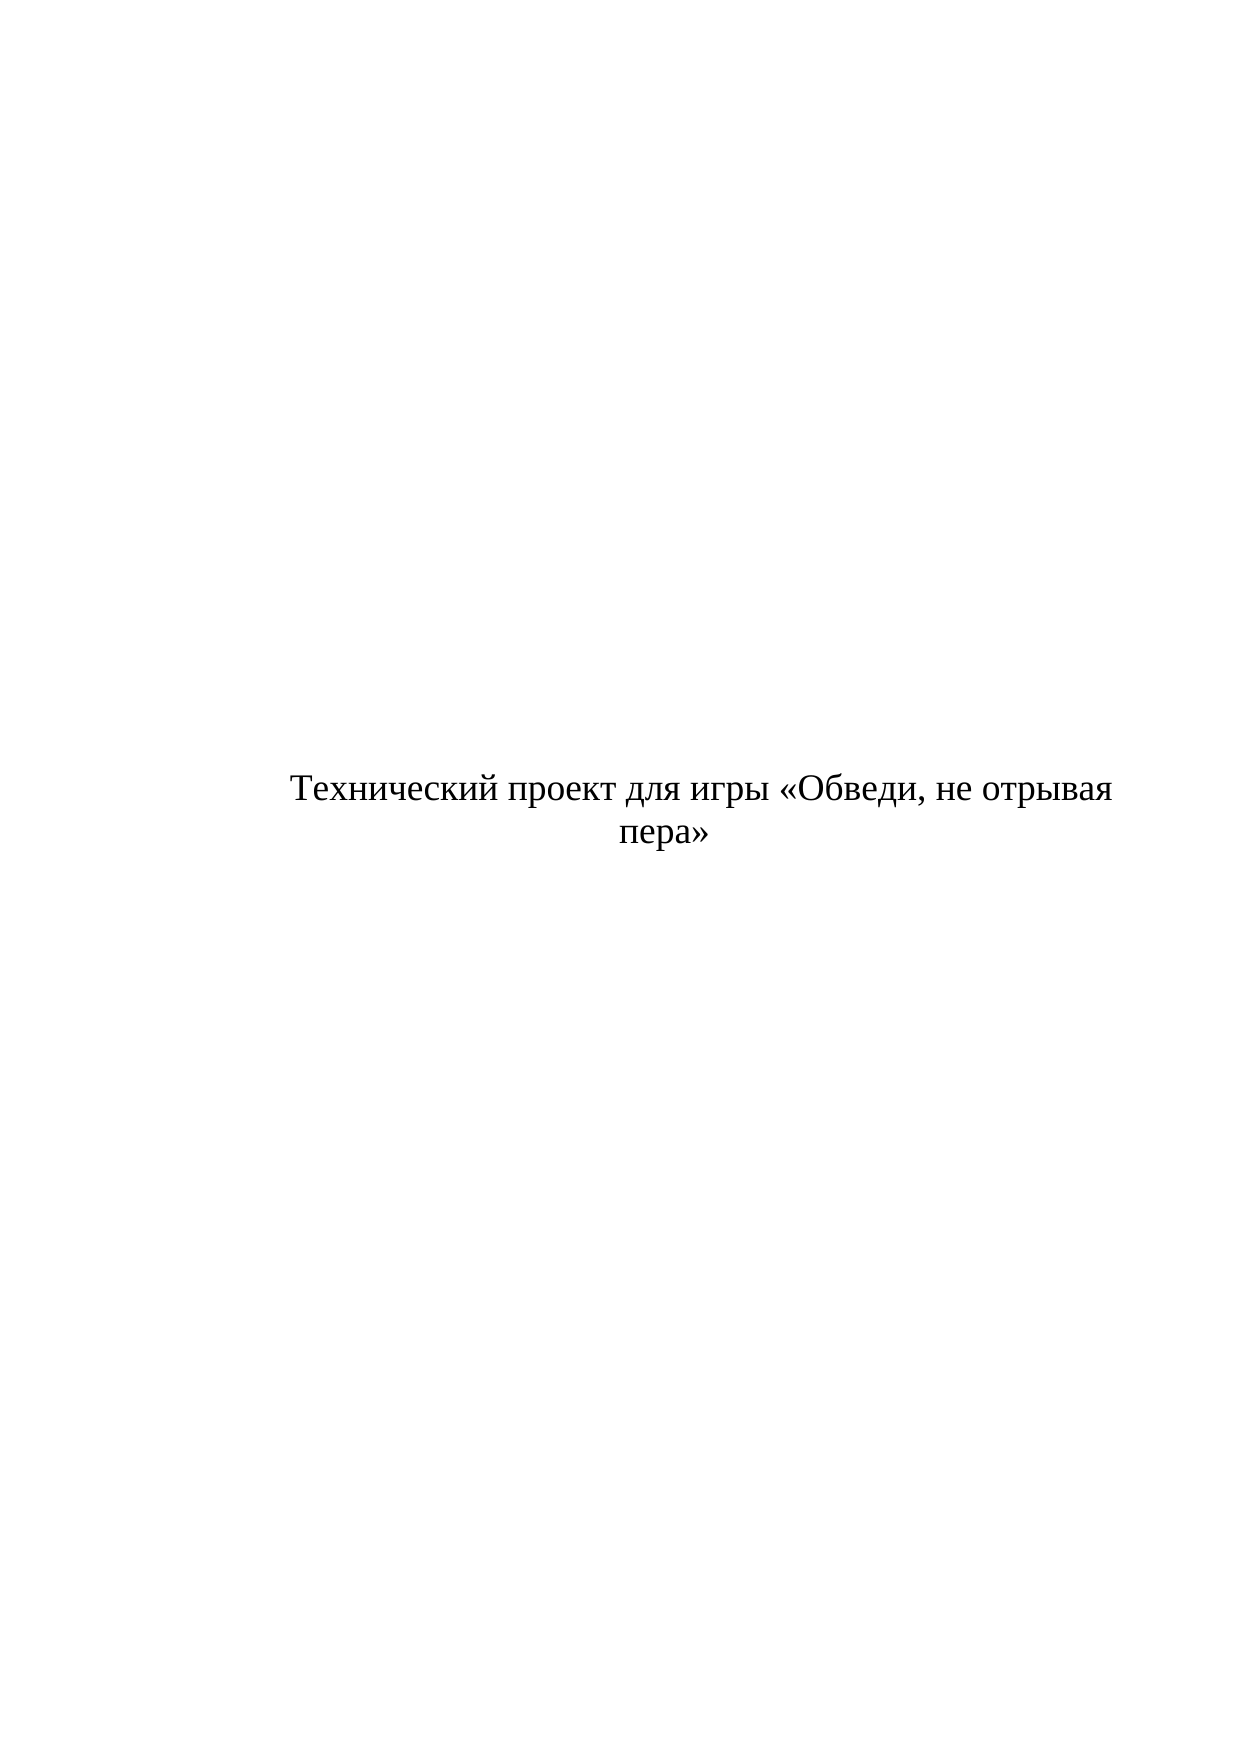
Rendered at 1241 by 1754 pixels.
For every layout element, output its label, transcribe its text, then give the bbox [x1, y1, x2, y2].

text Технический проект для игры «Обведи, не отрывая пера» [177, 765, 1152, 851]
